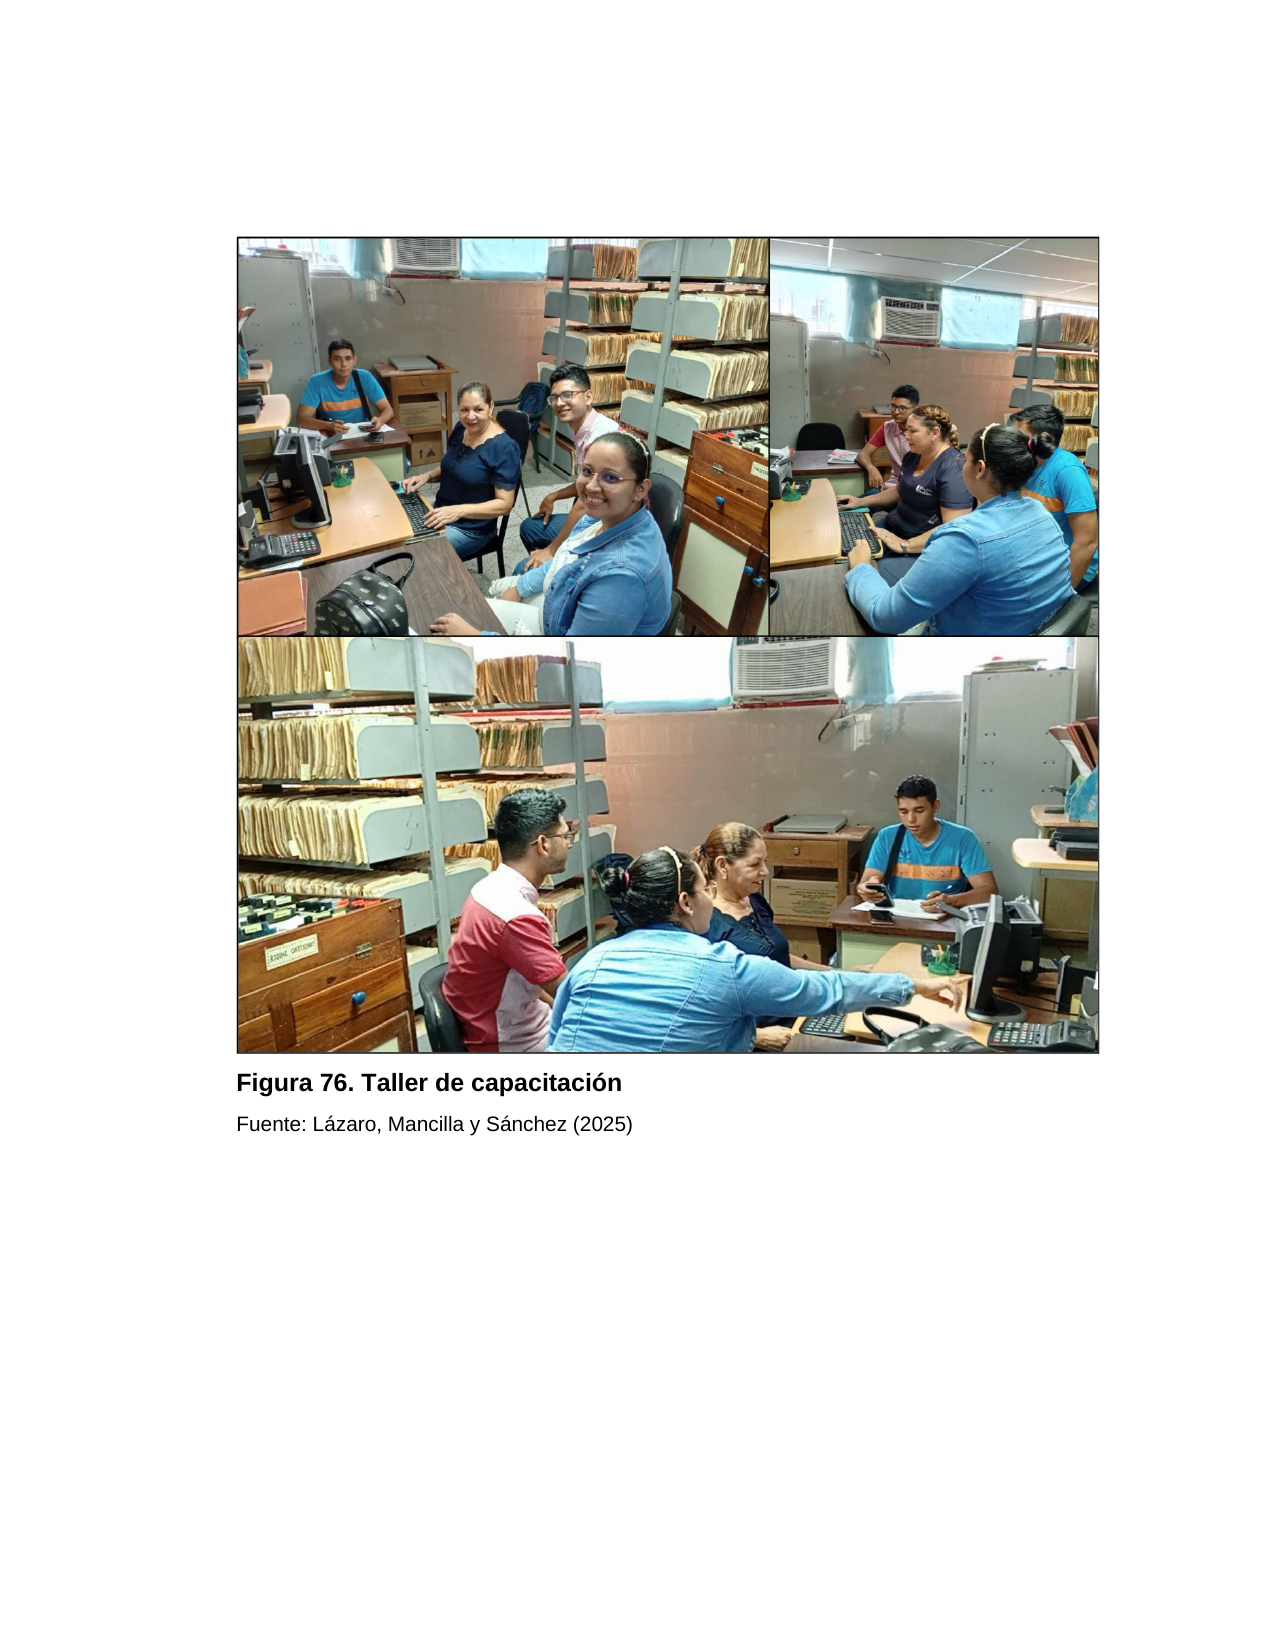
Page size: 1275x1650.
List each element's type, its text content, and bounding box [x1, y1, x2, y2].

picture [236, 236, 1100, 1054]
text Figura 76. Taller de capacitación [236, 1068, 1098, 1097]
text Fuente: Lázaro, Mancilla y Sánchez (2025) [236, 1111, 1098, 1135]
